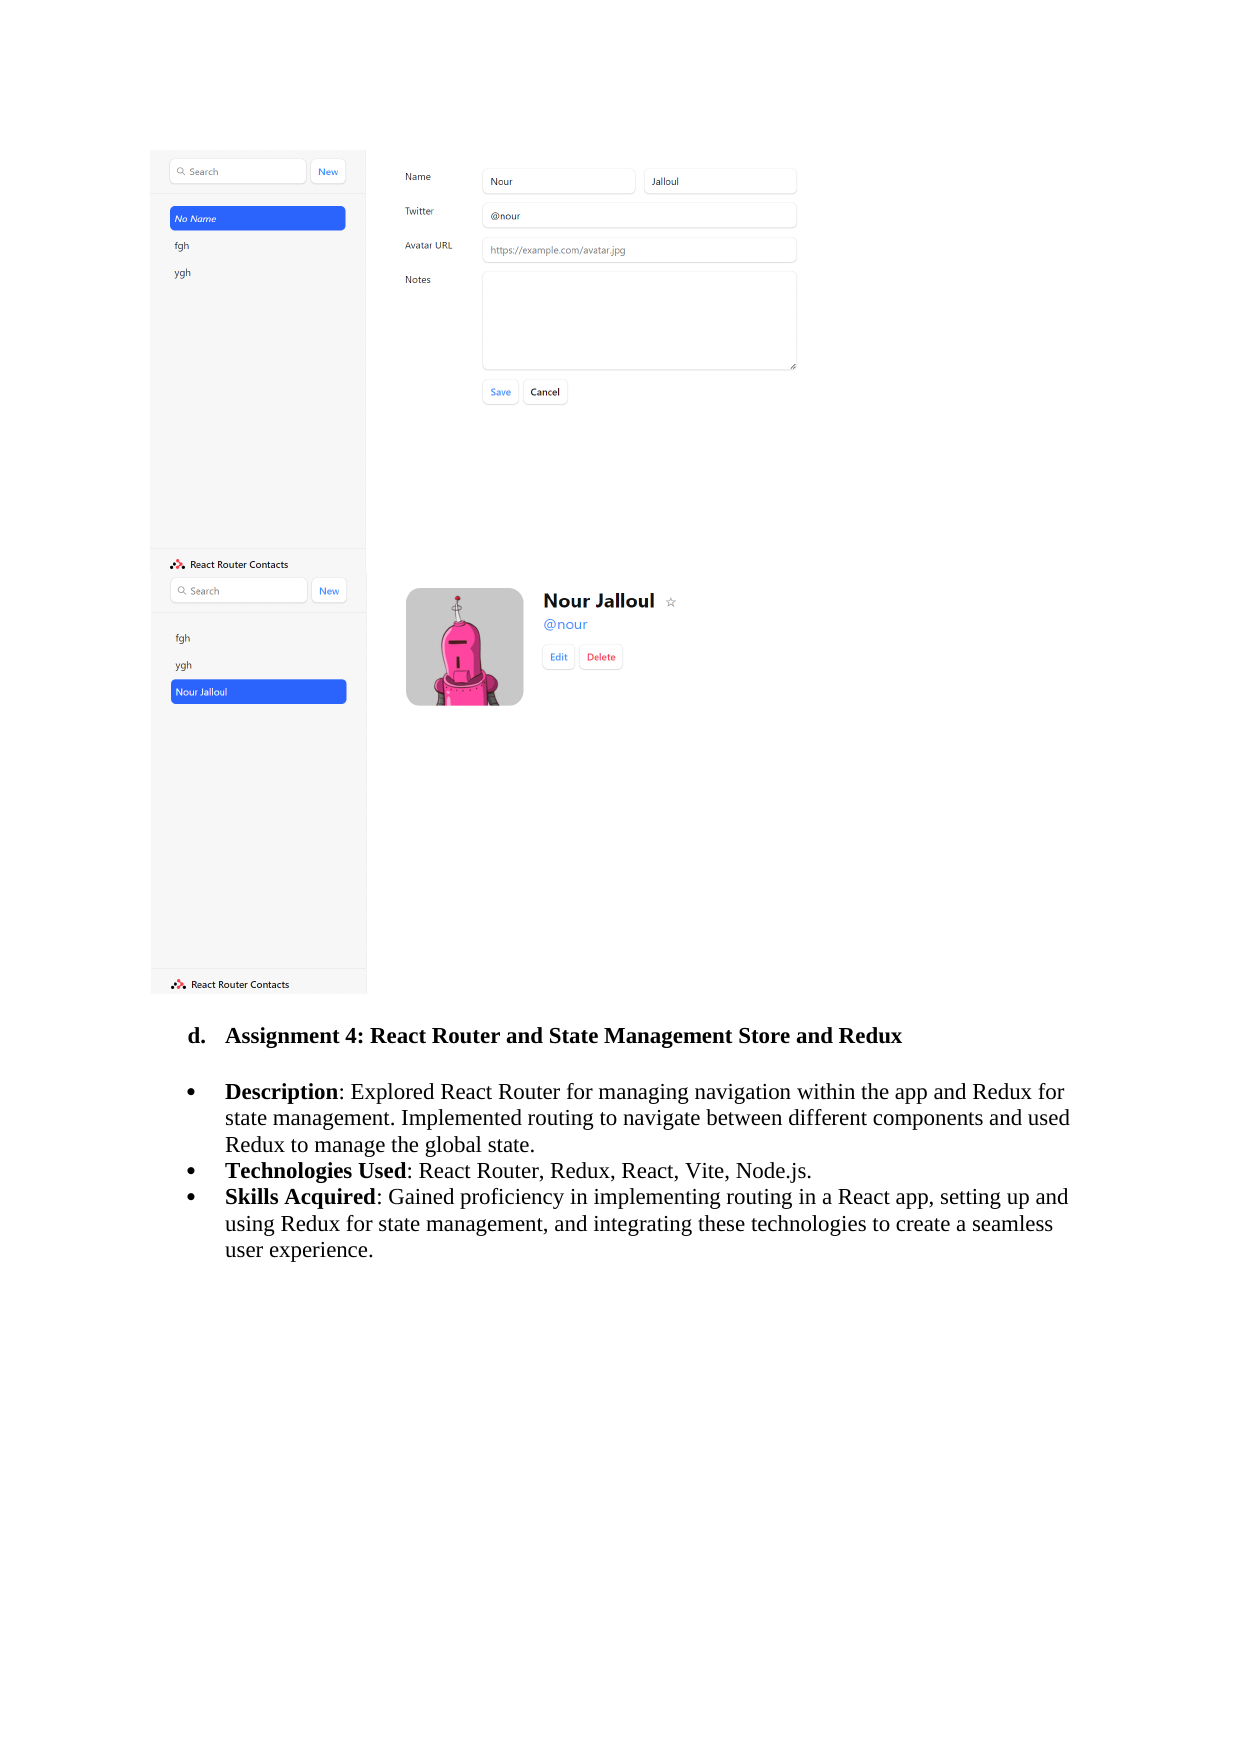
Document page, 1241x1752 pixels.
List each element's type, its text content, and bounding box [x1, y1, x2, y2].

list Skills Acquired: Gained proficiency in implementing routing in a React app, setting up and using Redux for state management, and integrating these technologies to create a seamless user experience. [187, 1183, 1090, 1262]
list Description: Explored React Router for managing navigation within the app and Redux for state management. Implemented routing to navigate between different components and used Redux to manage the global state. [187, 1078, 1090, 1157]
list Technologies Used: React Router, Redux, React, Vite, Node.js. [187, 1157, 1090, 1183]
picture [150, 150, 828, 994]
text Assignment 4: React Router and State Management Store and Redux [187, 1022, 1090, 1049]
